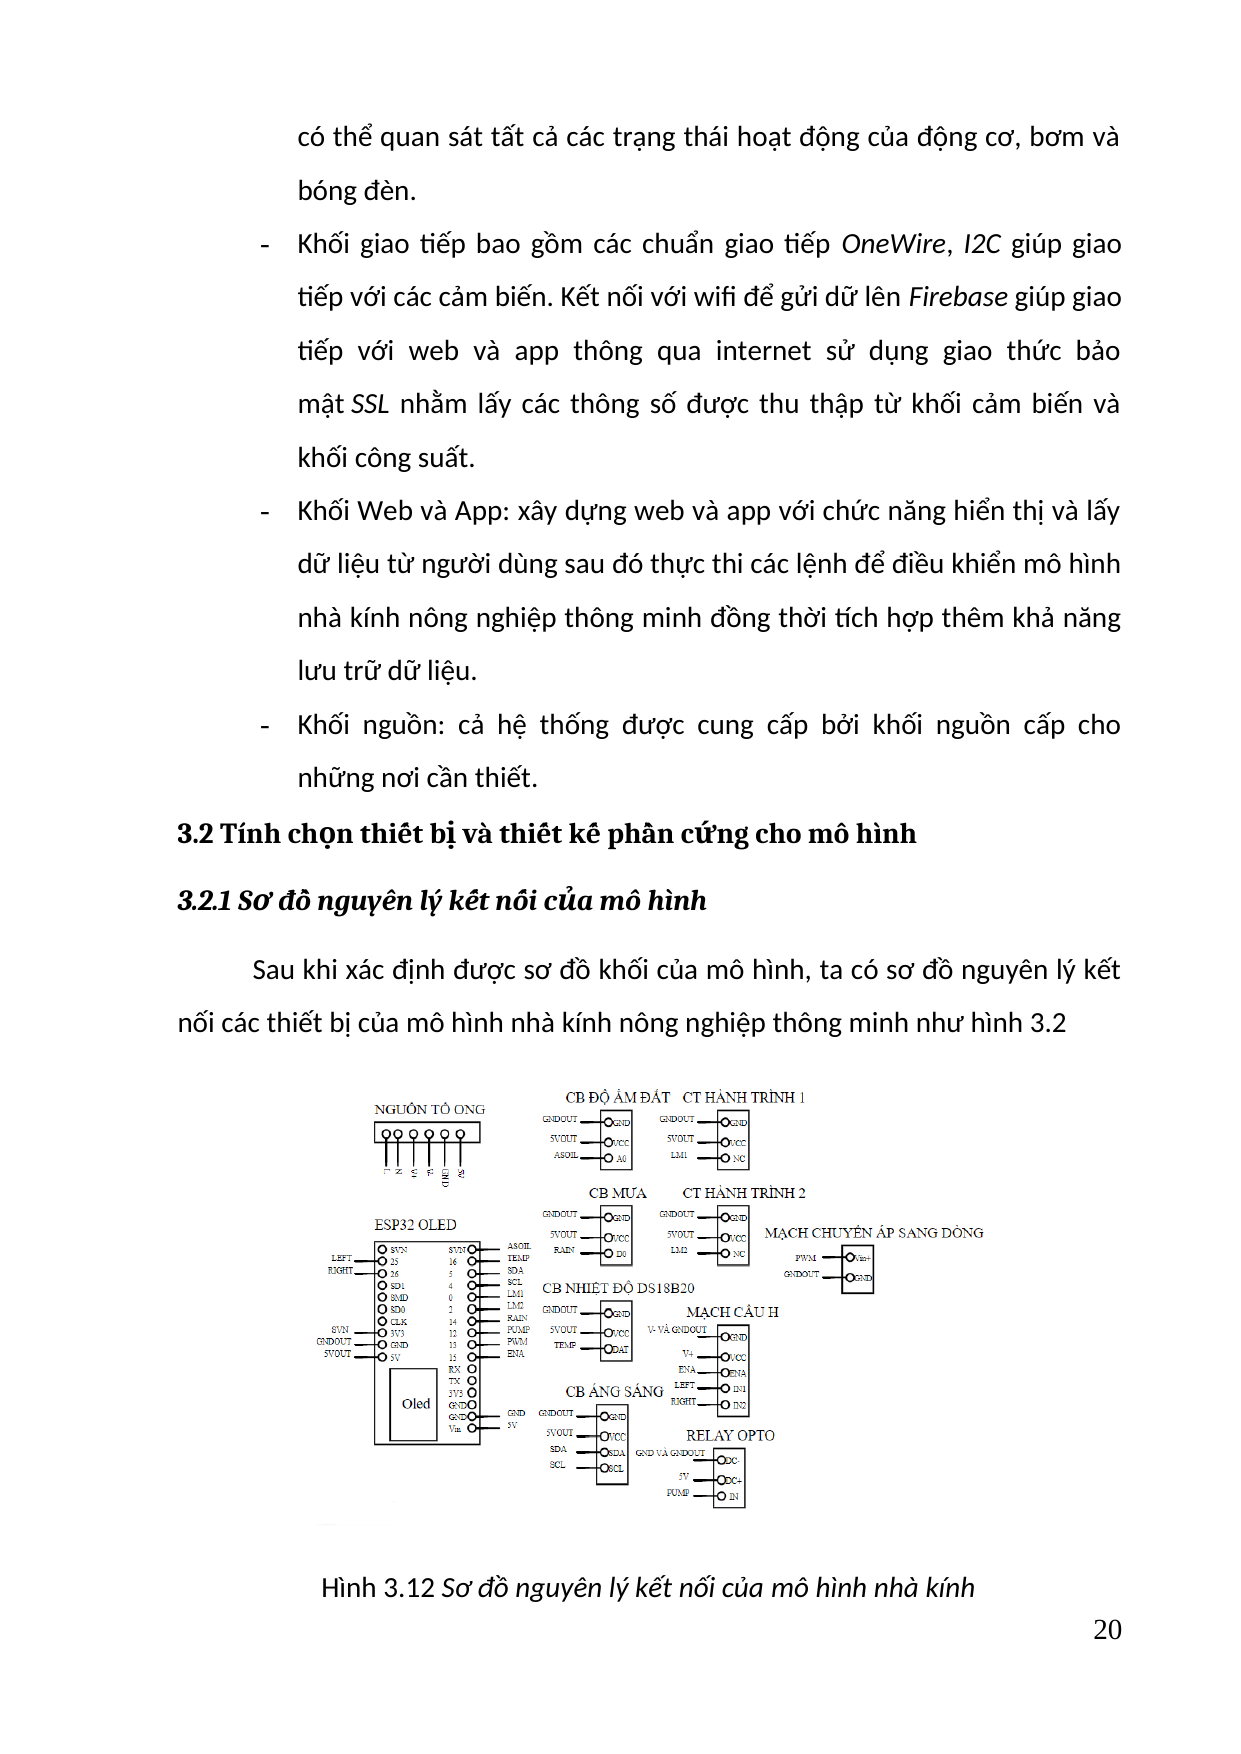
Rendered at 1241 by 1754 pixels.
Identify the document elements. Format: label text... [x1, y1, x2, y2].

list Khối Web và App: xây dựng web và app với chức năng hiển thị và lấy dữ liệu từ người dùng sau đó thực thi các lệnh để điều khiển mô hình nhà kính nông nghiệp thông minh đồng thời tích hợp thêm khả năng lưu trữ dữ liệu. [260, 492, 1122, 688]
list Khối giao tiếp bao gồm các chuẩn giao tiếp OneWire, I2C giúp giao tiếp với các cảm biến. Kết nối với wifi để gửi dữ lên Firebase giúp giao tiếp với web và app thông qua internet sử dụng giao thức bảo mật SSL nhằm lấy các thông số được thu thập từ khối cảm biến và khối công suất. [260, 225, 1122, 474]
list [260, 118, 1122, 207]
list Khối nguồn: cả hệ thống được cung cấp bởi khối nguồn cấp cho những nơi cần thiết. [260, 706, 1122, 795]
subtitle 3.2.1 Sơ đồ nguyên lý kết nối của mô hình [177, 884, 1122, 917]
subtitle 3.2 Tính chọn thiết bị và thiết kế phần cứng cho mô hình [177, 817, 1122, 851]
text Sau khi xác định được sơ đồ khối của mô hình, ta có sơ đồ nguyên lý kết nối các thiết bị của mô hình nhà kính nông nghiệp thông minh như hình 3.2 [177, 951, 1122, 1040]
picture [307, 1074, 993, 1536]
